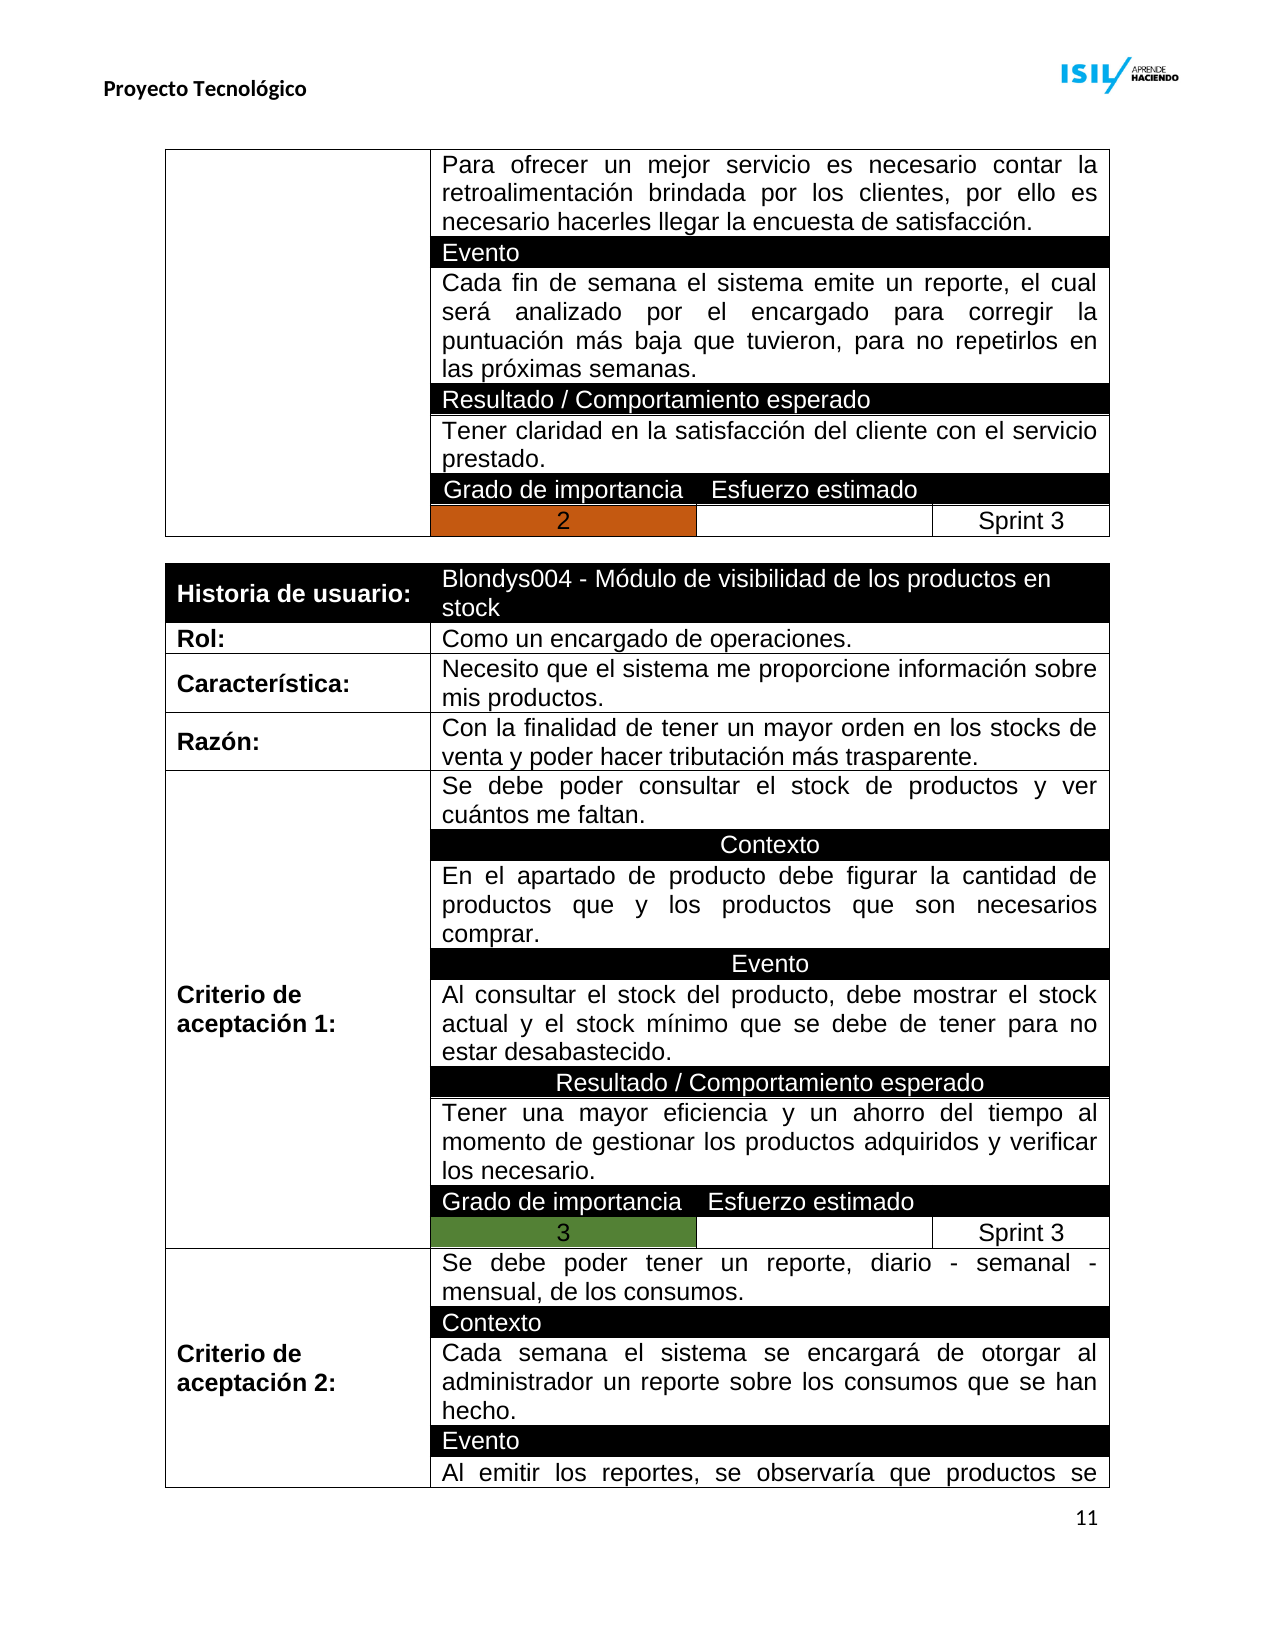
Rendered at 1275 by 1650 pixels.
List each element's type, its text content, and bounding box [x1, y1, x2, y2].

table_header Historia de usuario: [166, 564, 430, 622]
table_cell Con la finalidad de tener un mayor orden en los stocks de venta y poder hacer tributación más trasparente. [431, 713, 1109, 770]
table_cell [697, 506, 932, 536]
table_cell Se debe poder tener un reporte, diario - semanal - mensual, de los consumos. [431, 1249, 1109, 1306]
table_cell Resultado / Comportamiento esperado [431, 384, 1109, 414]
table_cell Grado de importancia [431, 474, 696, 504]
table_cell Para ofrecer un mejor servicio es necesario contar la retroalimentación brindada por los clientes, por ello es necesario hacerles llegar la encuesta de satisfacción. [431, 150, 1109, 236]
table_cell 2 [431, 506, 696, 536]
table_cell Resultado / Comportamiento esperado [431, 1067, 1109, 1097]
table_cell [933, 474, 1109, 504]
table_cell Criterio de aceptación 2: [166, 1249, 430, 1487]
table_cell Necesito que el sistema me proporcione información sobre mis productos. [431, 654, 1109, 712]
table_cell [697, 1217, 932, 1247]
table_cell Rol: [166, 623, 430, 653]
table_cell 3 [431, 1217, 696, 1247]
table_cell Característica: [166, 654, 430, 712]
table_cell Al consultar el stock del producto, debe mostrar el stock actual y el stock mínimo que se debe de tener para no estar desabastecido. [431, 980, 1109, 1066]
table_cell Sprint 3 [933, 1217, 1109, 1247]
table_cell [431, 1457, 1109, 1487]
table_cell Cada semana el sistema se encargará de otorgar al administrador un reporte sobre los consumos que se han hecho. [431, 1338, 1109, 1424]
table_cell En el apartado de producto debe figurar la cantidad de productos que y los productos que son necesarios comprar. [431, 861, 1109, 947]
table_cell Esfuerzo estimado [697, 474, 932, 504]
table_cell Razón: [166, 713, 430, 770]
picture [1048, 51, 1188, 96]
table_cell Tener una mayor eficiencia y un ahorro del tiempo al momento de gestionar los productos adquiridos y verificar los necesario. [431, 1099, 1109, 1185]
table_cell Grado de importancia [431, 1186, 696, 1216]
table_cell Como un encargado de operaciones. [431, 623, 1109, 653]
table_cell Contexto [431, 1307, 1109, 1337]
table_header Blondys004 - Módulo de visibilidad de los productos en stock [431, 564, 1109, 622]
table_cell Evento [431, 1426, 1109, 1456]
table_cell Evento [431, 949, 1109, 979]
table_cell [933, 1186, 1109, 1216]
table_cell Evento [431, 237, 1109, 267]
table_cell Se debe poder consultar el stock de productos y ver cuántos me faltan. [431, 771, 1109, 829]
table_cell Cada fin de semana el sistema emite un reporte, el cual será analizado por el encargado para corregir la puntuación más baja que tuvieron, para no repetirlos en las próximas semanas. [431, 268, 1109, 383]
table_cell Criterio de aceptación 1: [166, 771, 430, 1247]
table_cell Sprint 3 [933, 506, 1109, 536]
table_cell Tener claridad en la satisfacción del cliente con el servicio prestado. [431, 416, 1109, 473]
table_cell Esfuerzo estimado [697, 1186, 932, 1216]
table_cell Contexto [431, 830, 1109, 860]
